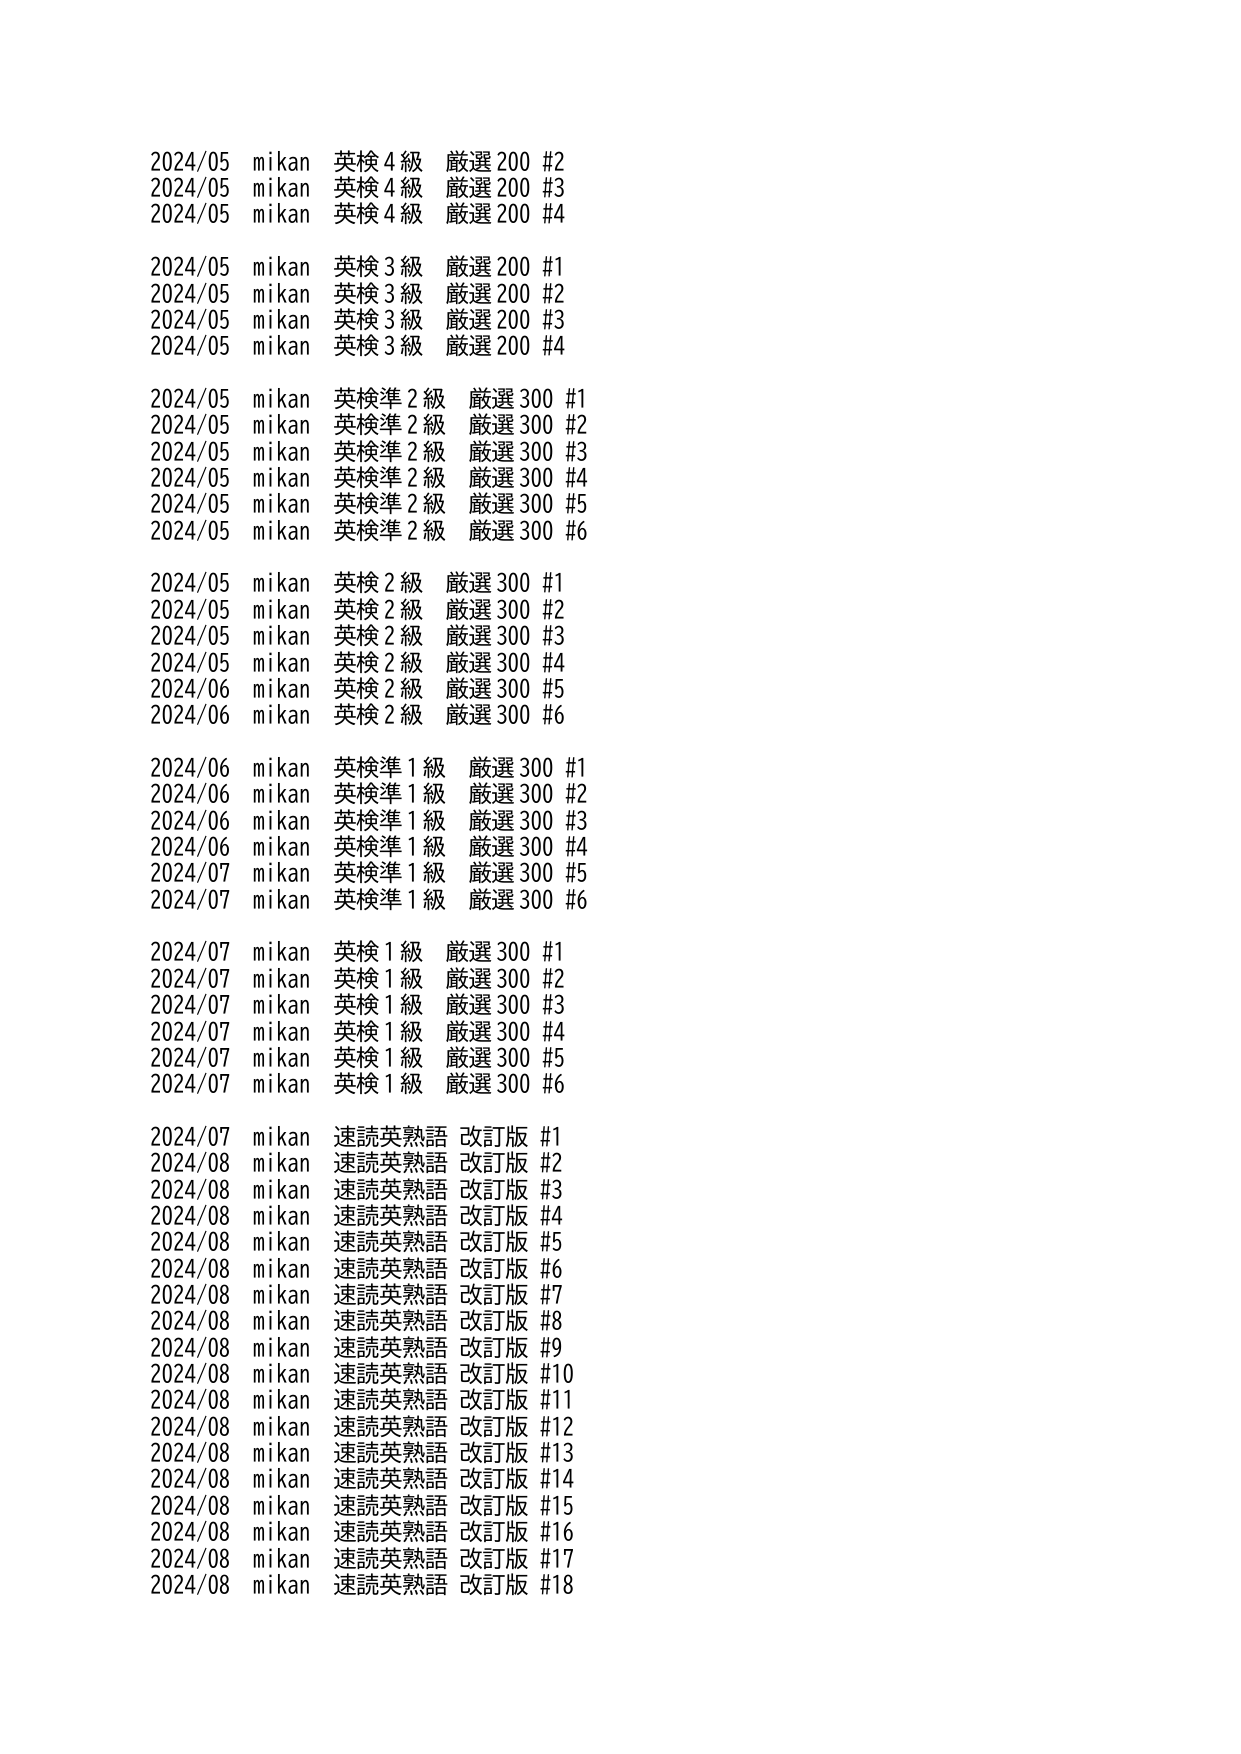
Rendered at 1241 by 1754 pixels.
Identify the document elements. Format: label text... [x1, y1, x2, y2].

text 2024/05 mikan 英検4級 厳選200 #3 [150, 176, 1090, 199]
text 2024/08 mikan 速読英熟語 改訂版 #11 [150, 1389, 1090, 1412]
text 2024/08 mikan 速読英熟語 改訂版 #18 [150, 1573, 1090, 1596]
text 2024/08 mikan 速読英熟語 改訂版 #3 [150, 1178, 1090, 1201]
text 2024/08 mikan 速読英熟語 改訂版 #15 [150, 1494, 1090, 1517]
text 2024/05 mikan 英検準2級 厳選300 #6 [150, 519, 1090, 542]
text 2024/08 mikan 速読英熟語 改訂版 #5 [150, 1231, 1090, 1253]
text 2024/07 mikan 英検1級 厳選300 #3 [150, 993, 1090, 1016]
text 2024/07 mikan 英検準1級 厳選300 #5 [150, 862, 1090, 884]
text 2024/08 mikan 速読英熟語 改訂版 #4 [150, 1204, 1090, 1227]
text 2024/07 mikan 英検準1級 厳選300 #6 [150, 888, 1090, 911]
text 2024/08 mikan 速読英熟語 改訂版 #6 [150, 1257, 1090, 1280]
text 2024/07 mikan 速読英熟語 改訂版 #1 [150, 1125, 1090, 1148]
text 2024/05 mikan 英検準2級 厳選300 #4 [150, 466, 1090, 489]
text 2024/05 mikan 英検準2級 厳選300 #1 [150, 387, 1090, 410]
text 2024/07 mikan 英検1級 厳選300 #2 [150, 967, 1090, 990]
text 2024/05 mikan 英検準2級 厳選300 #3 [150, 440, 1090, 463]
text 2024/08 mikan 速読英熟語 改訂版 #14 [150, 1468, 1090, 1491]
text 2024/05 mikan 英検3級 厳選200 #2 [150, 282, 1090, 305]
text 2024/05 mikan 英検3級 厳選200 #4 [150, 334, 1090, 357]
text 2024/05 mikan 英検準2級 厳選300 #2 [150, 413, 1090, 436]
text 2024/08 mikan 速読英熟語 改訂版 #16 [150, 1520, 1090, 1543]
text 2024/08 mikan 速読英熟語 改訂版 #12 [150, 1415, 1090, 1438]
text 2024/05 mikan 英検2級 厳選300 #3 [150, 624, 1090, 647]
text 2024/08 mikan 速読英熟語 改訂版 #2 [150, 1151, 1090, 1174]
text 2024/08 mikan 速読英熟語 改訂版 #17 [150, 1547, 1090, 1570]
text 2024/06 mikan 英検準1級 厳選300 #3 [150, 809, 1090, 832]
text 2024/06 mikan 英検準1級 厳選300 #1 [150, 756, 1090, 779]
text 2024/06 mikan 英検準1級 厳選300 #4 [150, 835, 1090, 858]
text 2024/05 mikan 英検2級 厳選300 #1 [150, 572, 1090, 594]
text 2024/05 mikan 英検3級 厳選200 #1 [150, 255, 1090, 278]
text 2024/07 mikan 英検1級 厳選300 #6 [150, 1072, 1090, 1095]
text 2024/08 mikan 速読英熟語 改訂版 #7 [150, 1283, 1090, 1306]
text 2024/08 mikan 速読英熟語 改訂版 #13 [150, 1441, 1090, 1464]
text 2024/05 mikan 英検2級 厳選300 #2 [150, 598, 1090, 621]
text 2024/08 mikan 速読英熟語 改訂版 #9 [150, 1336, 1090, 1359]
text 2024/05 mikan 英検2級 厳選300 #4 [150, 651, 1090, 674]
text 2024/07 mikan 英検1級 厳選300 #5 [150, 1046, 1090, 1069]
text 2024/06 mikan 英検2級 厳選300 #5 [150, 677, 1090, 700]
text 2024/07 mikan 英検1級 厳選300 #4 [150, 1020, 1090, 1043]
text 2024/08 mikan 速読英熟語 改訂版 #10 [150, 1362, 1090, 1385]
text 2024/07 mikan 英検1級 厳選300 #1 [150, 941, 1090, 963]
text 2024/06 mikan 英検準1級 厳選300 #2 [150, 782, 1090, 805]
text 2024/05 mikan 英検4級 厳選200 #4 [150, 203, 1090, 226]
text 2024/08 mikan 速読英熟語 改訂版 #8 [150, 1309, 1090, 1332]
text 2024/05 mikan 英検準2級 厳選300 #5 [150, 493, 1090, 516]
text 2024/05 mikan 英検3級 厳選200 #3 [150, 308, 1090, 331]
text 2024/06 mikan 英検2級 厳選300 #6 [150, 703, 1090, 726]
text 2024/05 mikan 英検4級 厳選200 #2 [150, 150, 1090, 173]
